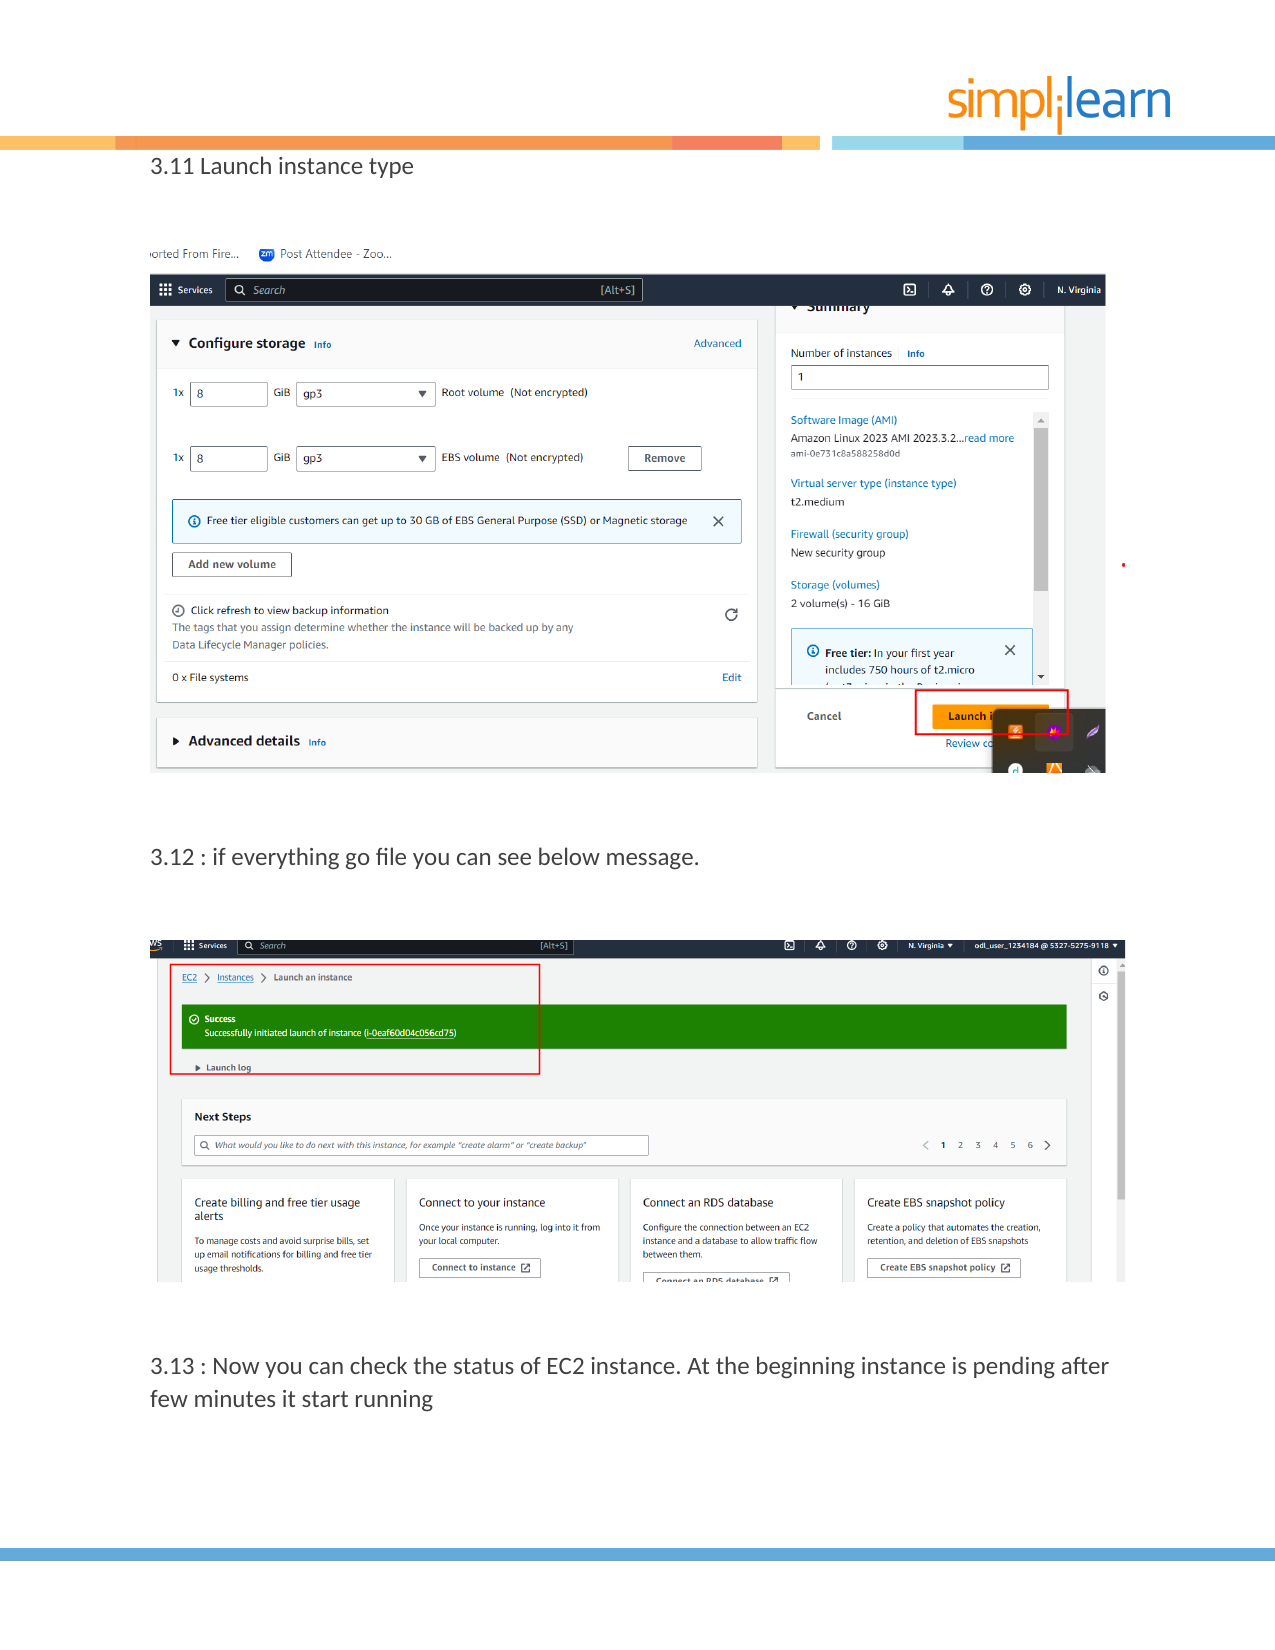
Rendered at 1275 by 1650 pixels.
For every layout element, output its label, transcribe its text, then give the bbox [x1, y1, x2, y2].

text 3.13 : Now you can check the status of EC2 instance. At the beginning instance is pending after few minutes it start running [150, 1350, 1125, 1413]
picture [0, 1548, 1275, 1562]
picture [150, 249, 1125, 773]
text 3.11 Launch instance type [150, 150, 1125, 181]
picture [150, 940, 1125, 1282]
picture [0, 76, 1275, 150]
text 3.12 : if everything go file you can see below message. [150, 841, 1125, 872]
